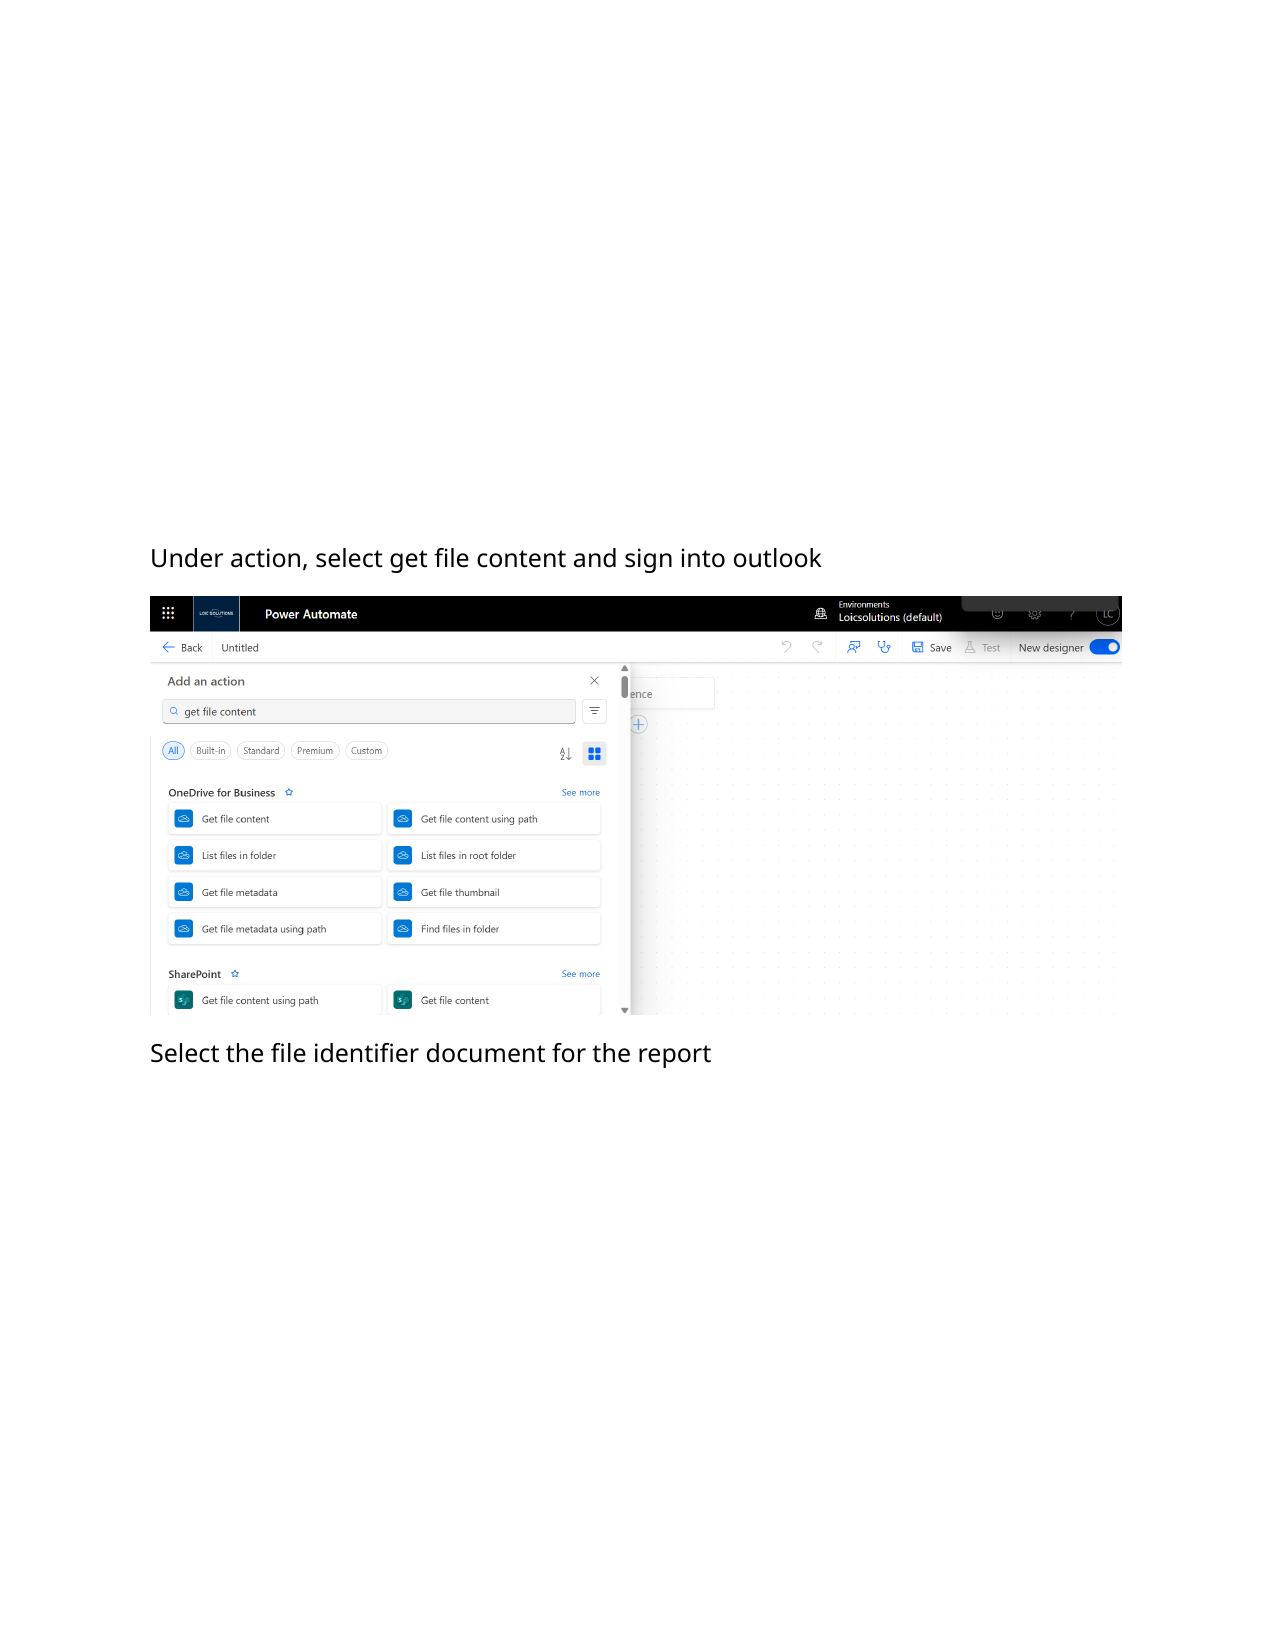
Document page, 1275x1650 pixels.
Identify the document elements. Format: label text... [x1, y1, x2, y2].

text Select the file identifier document for the report [150, 1036, 1125, 1070]
picture [150, 596, 1122, 1015]
text Under action, select get file content and sign into outlook [150, 541, 1125, 575]
